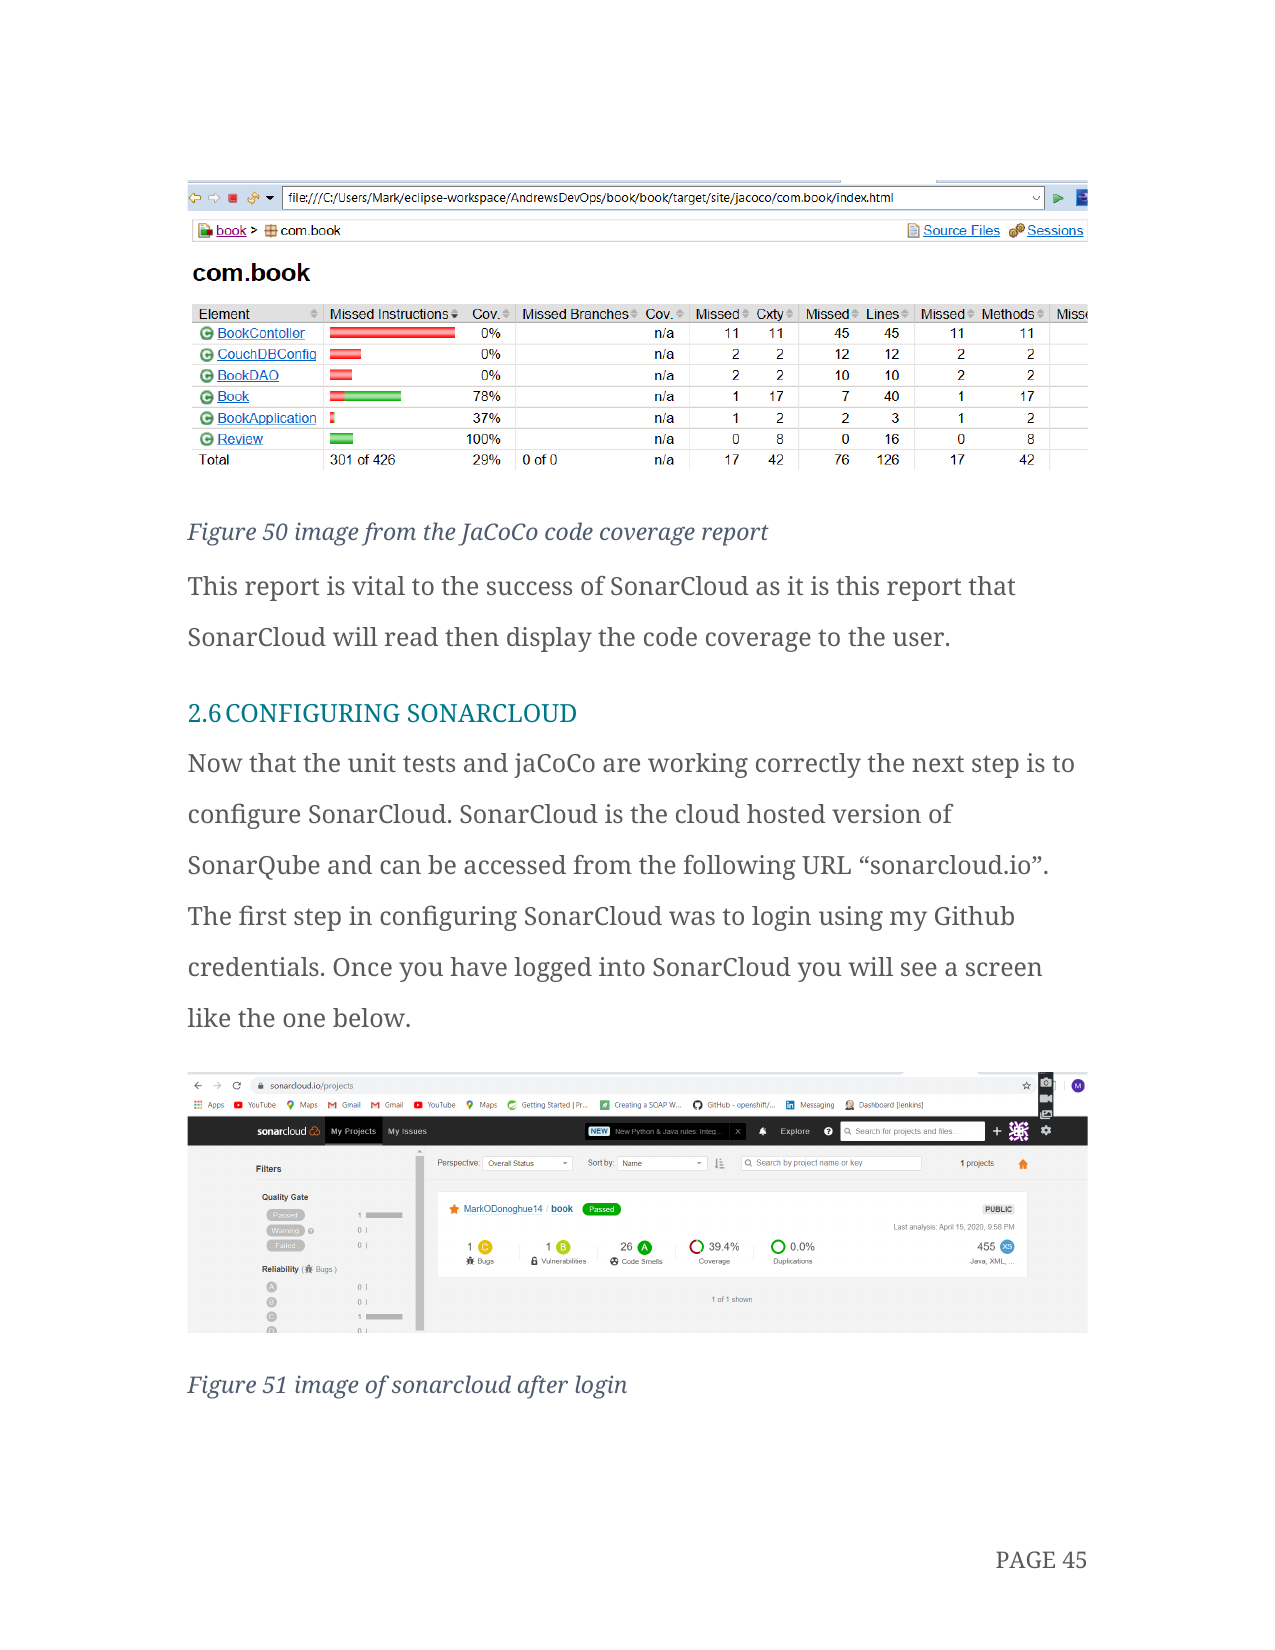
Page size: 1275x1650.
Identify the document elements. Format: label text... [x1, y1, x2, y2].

subtitle Configuring SonarCloud [187, 695, 1087, 729]
picture [187, 1072, 1088, 1333]
picture [187, 180, 1088, 480]
text Figure 51 image of sonarcloud after login [187, 1369, 1087, 1400]
text Now that the unit tests and jaCoCo are working correctly the next step is to configure SonarCloud. SonarCloud is the cloud hosted version of SonarQube and can be accessed from the following URL “sonarcloud.io”. The first step in configuring SonarCloud was to login using my Github credentials. Once you have logged into SonarCloud you will see a screen like the one below. [187, 745, 1087, 1034]
text Figure 50 image from the JaCoCo code coverage report [187, 516, 1087, 547]
text This report is vital to the success of SonarCloud as it is this report that SonarCloud will read then display the code coverage to the user. [187, 568, 1087, 653]
